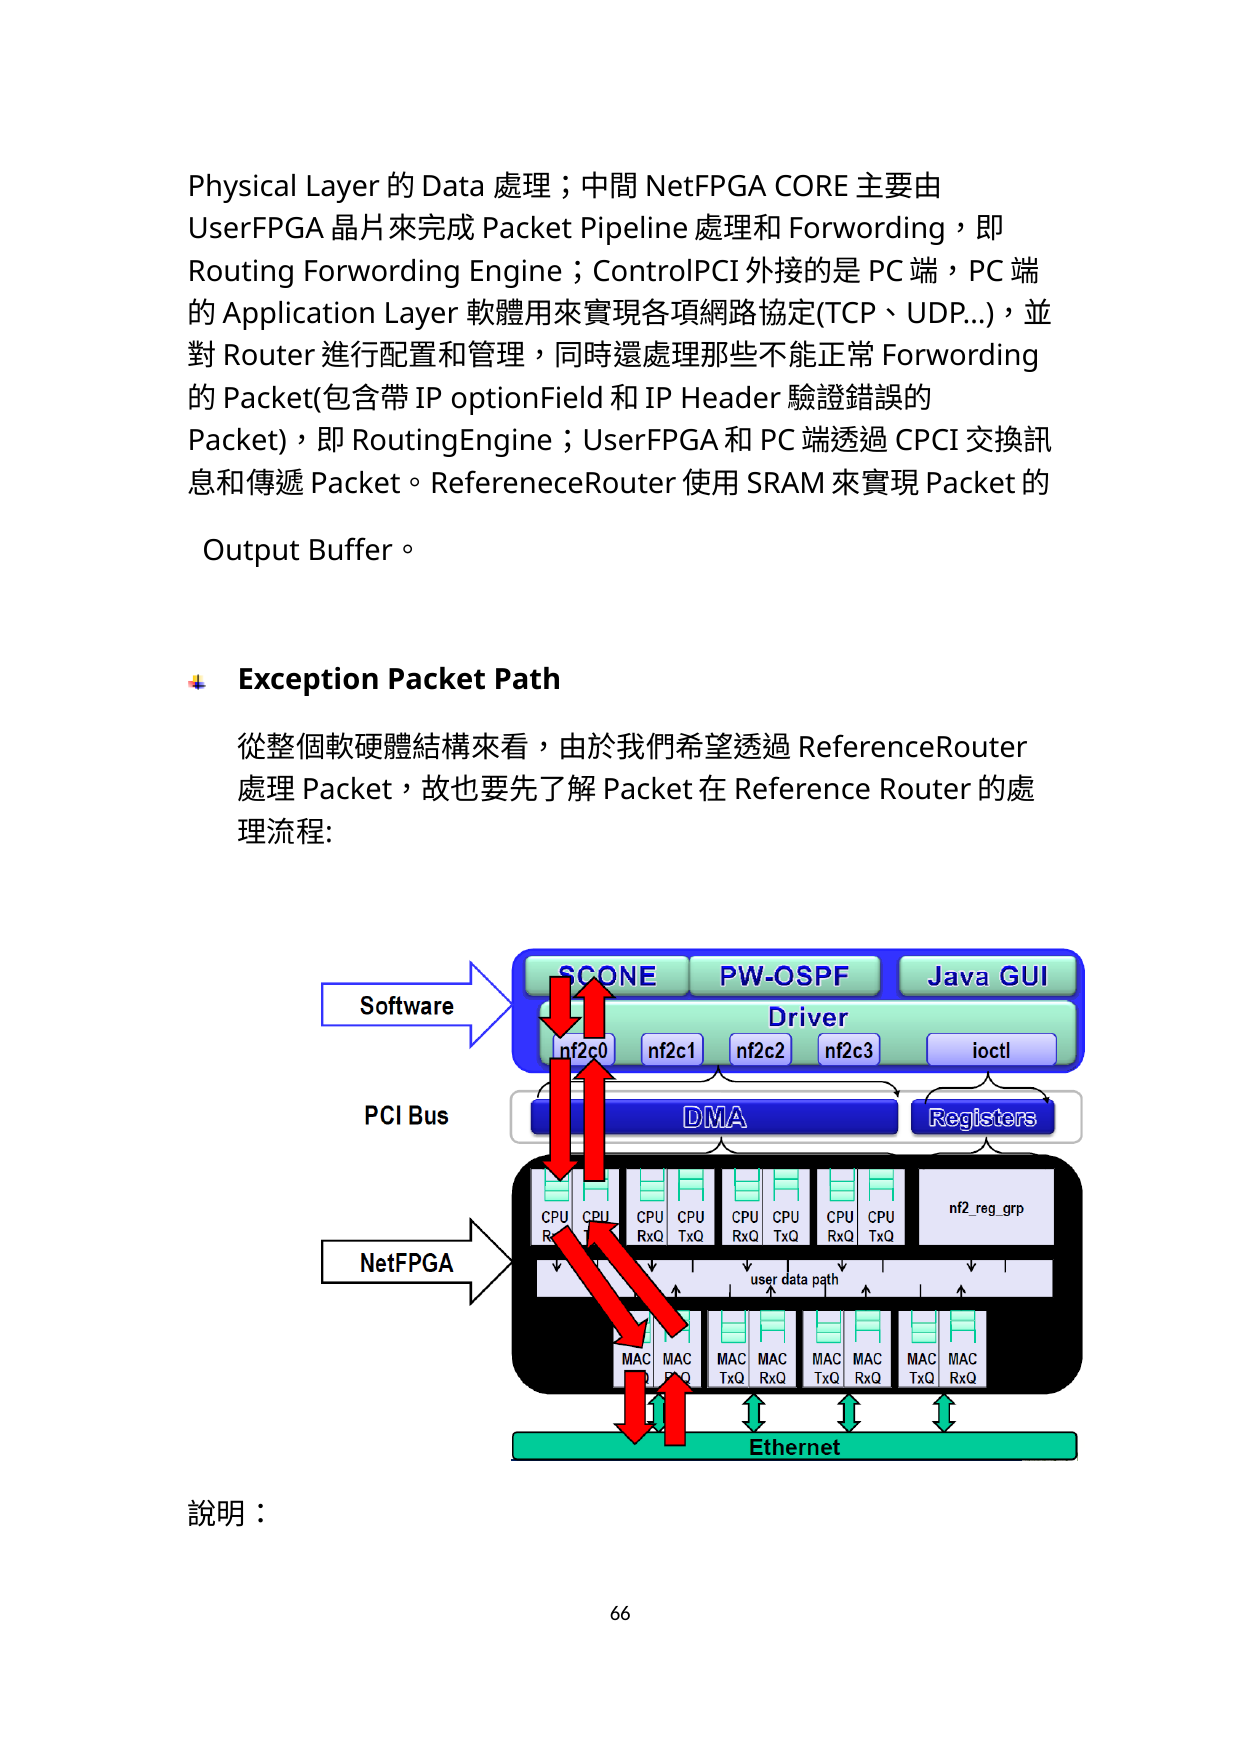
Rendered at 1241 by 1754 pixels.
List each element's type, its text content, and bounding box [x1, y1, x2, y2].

picture [315, 940, 1088, 1466]
text Output Buffer。 [187, 527, 1053, 569]
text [187, 162, 1053, 502]
text 從整個軟硬體結構來看，由於我們希望透過ReferenceRouter 處理Packet，故也要先了解Packet在Reference Router的處理流程: [237, 723, 1053, 851]
list Exception Packet Path [187, 659, 1053, 698]
picture [188, 673, 206, 690]
text 說明： [187, 1490, 1053, 1533]
